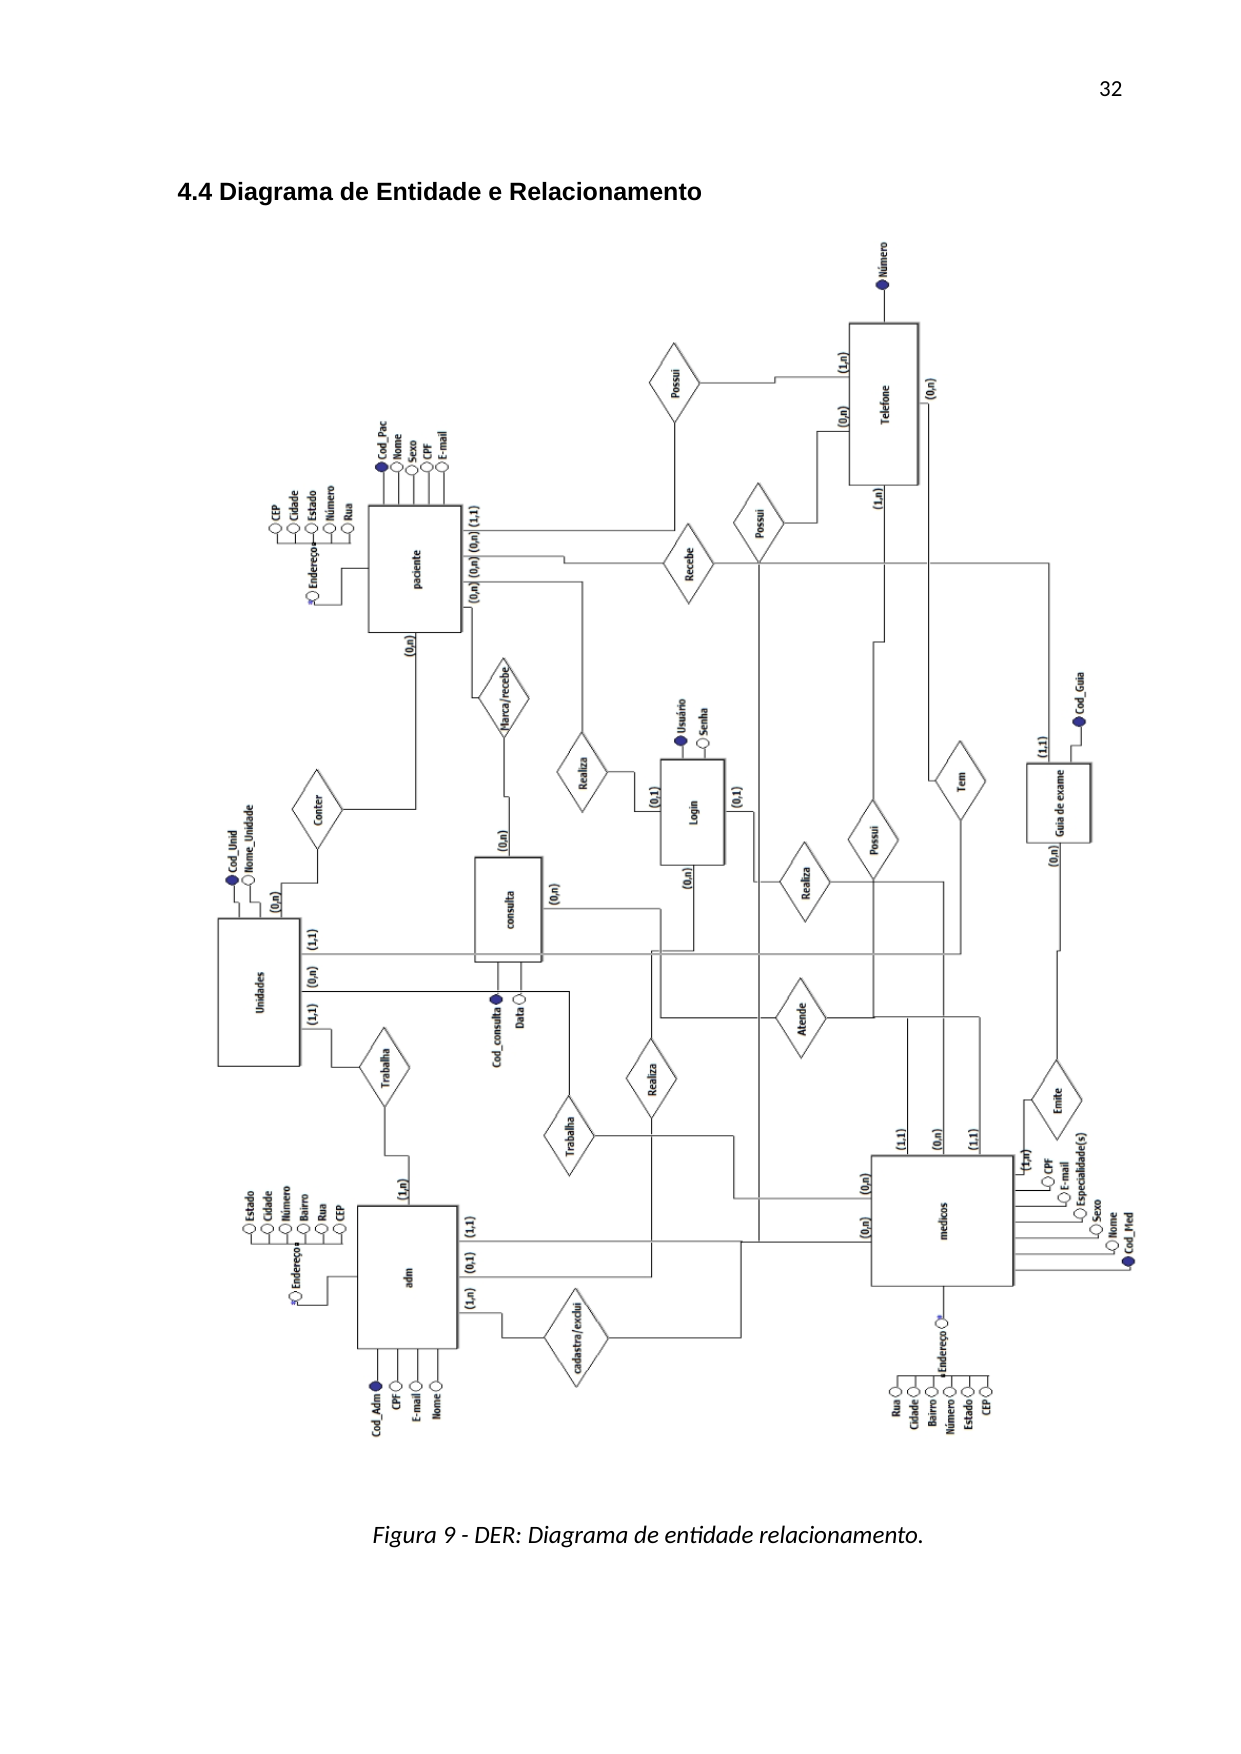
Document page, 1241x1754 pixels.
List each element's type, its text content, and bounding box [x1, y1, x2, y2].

subtitle 4.4 Diagrama de Entidade e Relacionamento [177, 177, 1122, 206]
picture [180, 235, 1142, 1487]
